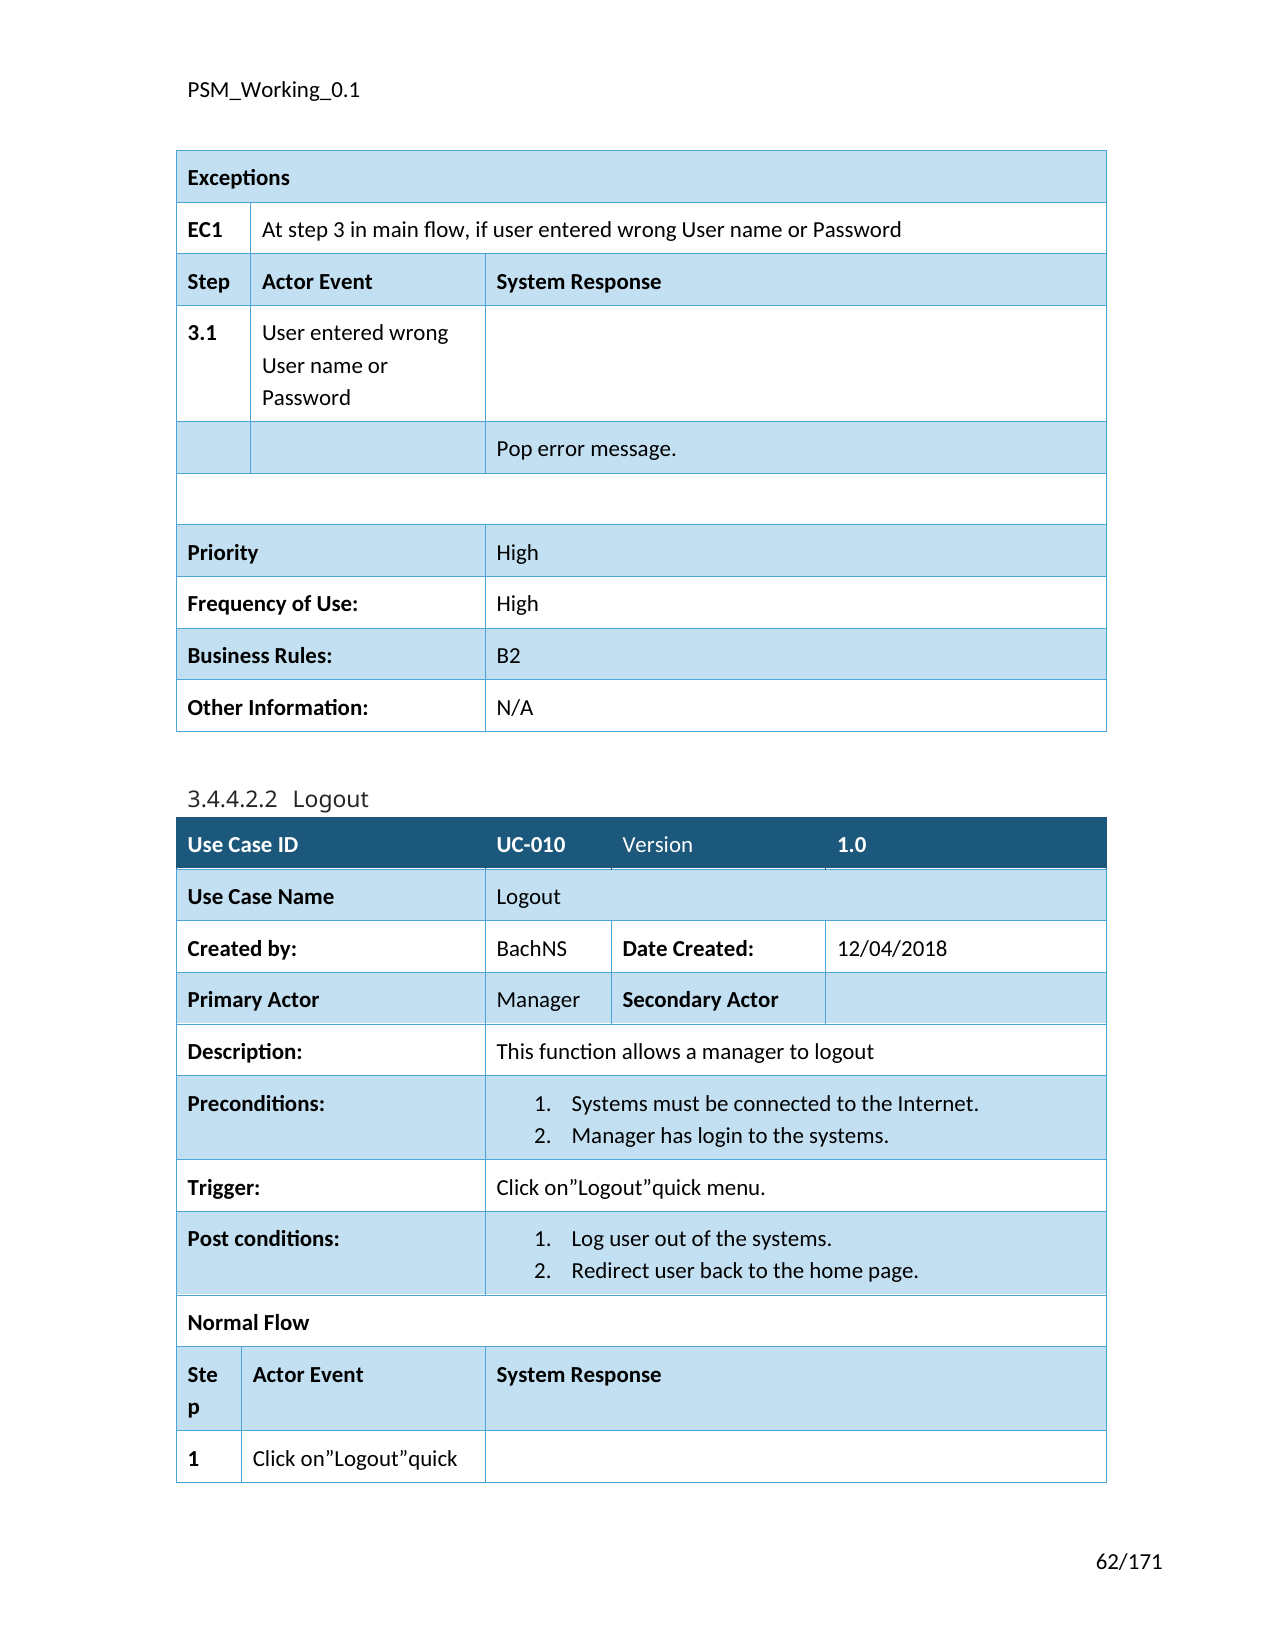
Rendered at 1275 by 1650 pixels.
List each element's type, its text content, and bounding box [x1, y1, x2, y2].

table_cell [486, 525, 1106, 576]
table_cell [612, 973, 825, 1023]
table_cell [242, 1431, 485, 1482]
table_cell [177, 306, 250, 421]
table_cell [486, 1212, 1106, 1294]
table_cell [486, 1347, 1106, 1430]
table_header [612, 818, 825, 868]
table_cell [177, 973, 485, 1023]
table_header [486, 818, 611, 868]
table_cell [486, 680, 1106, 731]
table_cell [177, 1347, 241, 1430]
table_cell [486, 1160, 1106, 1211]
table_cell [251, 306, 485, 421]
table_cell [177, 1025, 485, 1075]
subtitle Logout [187, 783, 1125, 814]
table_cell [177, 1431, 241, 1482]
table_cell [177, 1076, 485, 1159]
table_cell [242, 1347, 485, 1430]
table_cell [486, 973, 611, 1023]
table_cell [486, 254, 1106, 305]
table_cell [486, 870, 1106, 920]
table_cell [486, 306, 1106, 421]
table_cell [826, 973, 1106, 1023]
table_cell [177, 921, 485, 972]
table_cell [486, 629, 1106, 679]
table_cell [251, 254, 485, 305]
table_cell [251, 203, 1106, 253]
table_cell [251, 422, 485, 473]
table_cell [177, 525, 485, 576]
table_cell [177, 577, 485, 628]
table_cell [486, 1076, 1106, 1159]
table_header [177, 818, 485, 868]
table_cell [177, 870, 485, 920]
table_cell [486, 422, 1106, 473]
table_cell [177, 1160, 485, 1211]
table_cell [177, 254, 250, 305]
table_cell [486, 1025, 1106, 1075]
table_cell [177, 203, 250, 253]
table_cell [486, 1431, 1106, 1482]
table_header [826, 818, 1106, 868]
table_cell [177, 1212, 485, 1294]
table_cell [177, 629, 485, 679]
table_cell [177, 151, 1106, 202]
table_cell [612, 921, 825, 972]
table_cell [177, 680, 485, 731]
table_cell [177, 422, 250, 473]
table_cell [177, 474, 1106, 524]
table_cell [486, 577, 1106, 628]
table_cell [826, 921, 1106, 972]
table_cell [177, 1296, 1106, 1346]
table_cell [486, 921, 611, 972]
